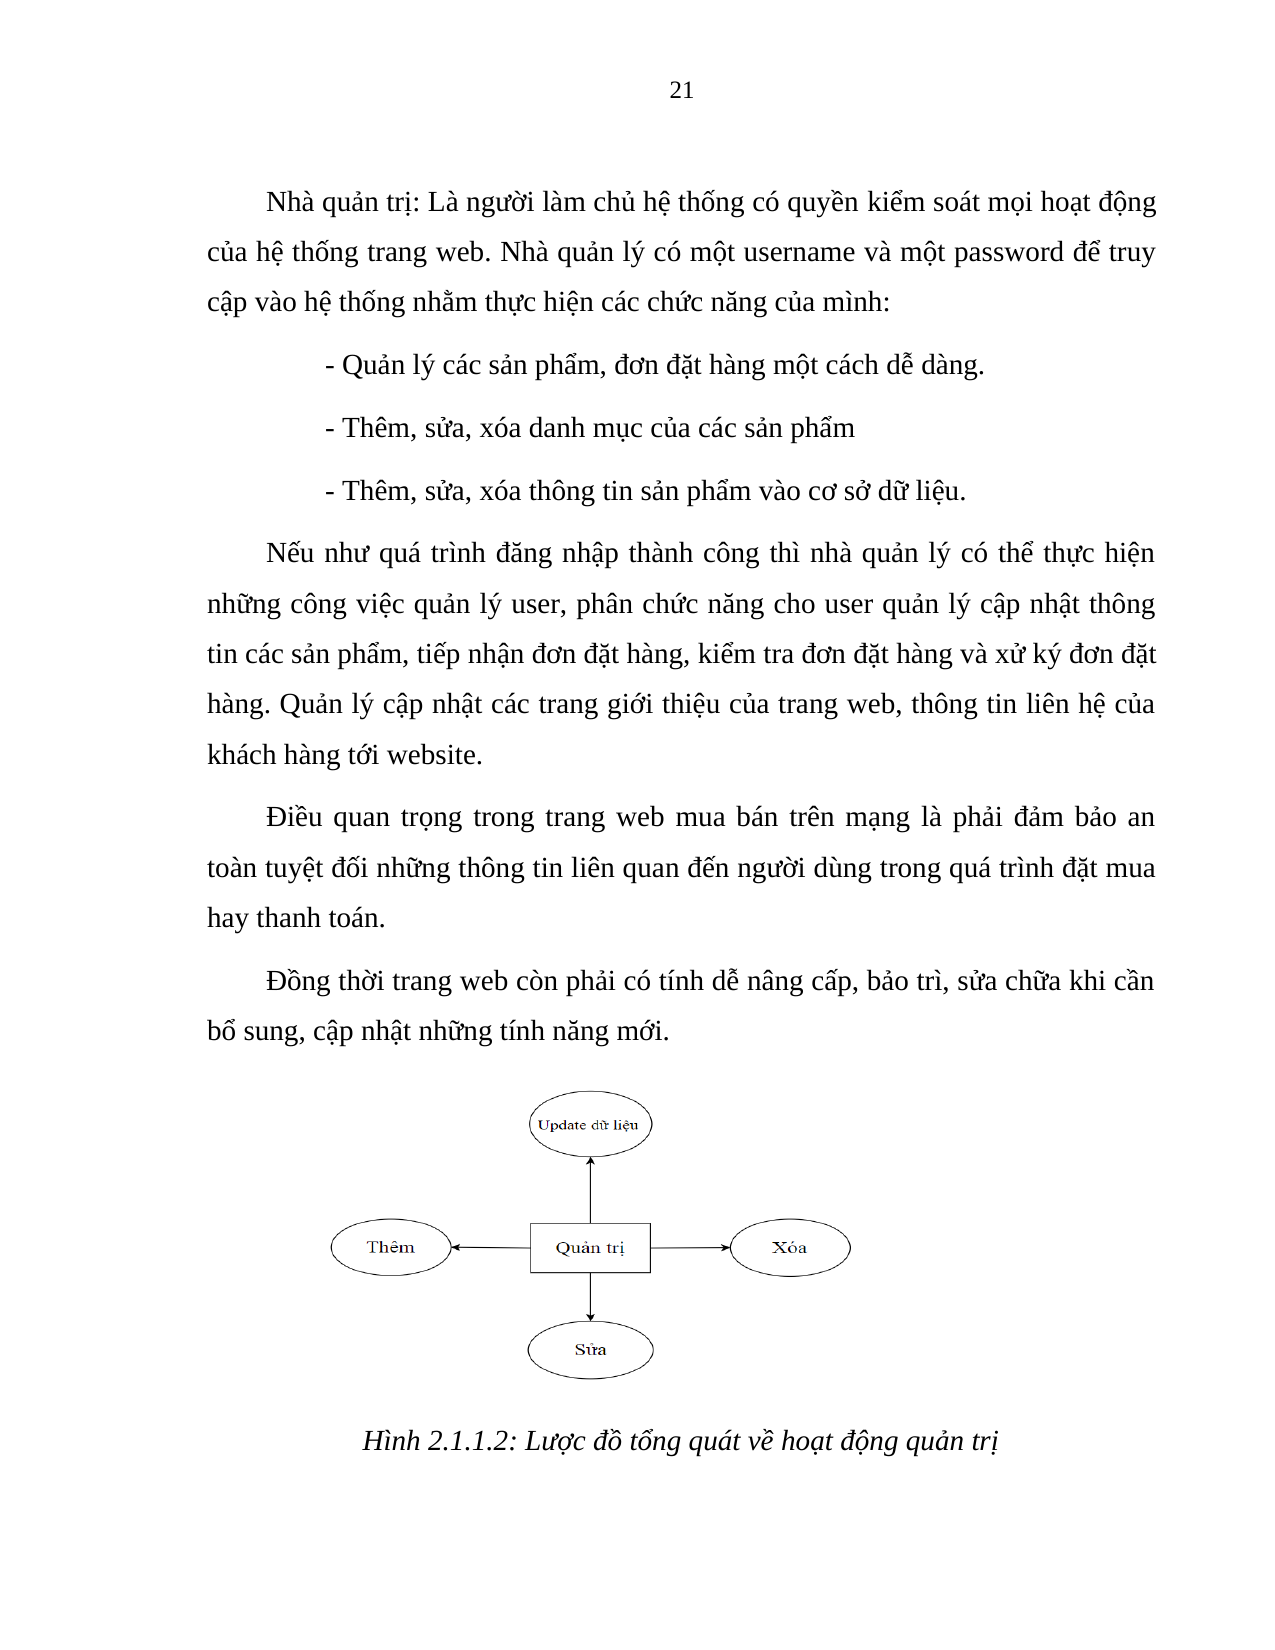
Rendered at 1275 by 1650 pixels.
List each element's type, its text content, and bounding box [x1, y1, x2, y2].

picture [281, 1076, 950, 1393]
text Điều quan trọng trong trang web mua bán trên mạng là phải đảm bảo an toàn tuyệt đối những thông tin liên quan đến người dùng trong quá trình đặt mua hay thanh toán. [207, 799, 1157, 934]
text Đồng thời trang web còn phải có tính dễ nâng cấp, bảo trì, sửa chữa khi cần bổ sung, cập nhật những tính năng mới. [207, 963, 1157, 1047]
text Nếu như quá trình đăng nhập thành công thì nhà quản lý có thể thực hiện những công việc quản lý user, phân chức năng cho user quản lý cập nhật thông tin các sản phẩm, tiếp nhận đơn đặt hàng, kiểm tra đơn đặt hàng và xử ký đơn đặt hàng. Quản lý cập nhật các trang giới thiệu của trang web, thông tin liên hệ của khách hàng tới website. [207, 536, 1157, 770]
subtitle Hình 2.1.1.2: Lược đồ tổng quát về hoạt động quản trị [207, 1423, 1157, 1457]
text Nhà quản trị: Là người làm chủ hệ thống có quyền kiểm soát mọi hoạt động của hệ thống trang web. Nhà quản lý có một username và một password để truy cập vào hệ thống nhằm thực hiện các chức năng của mình: [207, 184, 1157, 318]
text - Quản lý các sản phẩm, đơn đặt hàng một cách dễ dàng. [266, 347, 1157, 381]
text - Thêm, sửa, xóa danh mục của các sản phẩm [266, 410, 1157, 443]
text - Thêm, sửa, xóa thông tin sản phẩm vào cơ sở dữ liệu. [266, 473, 1157, 506]
